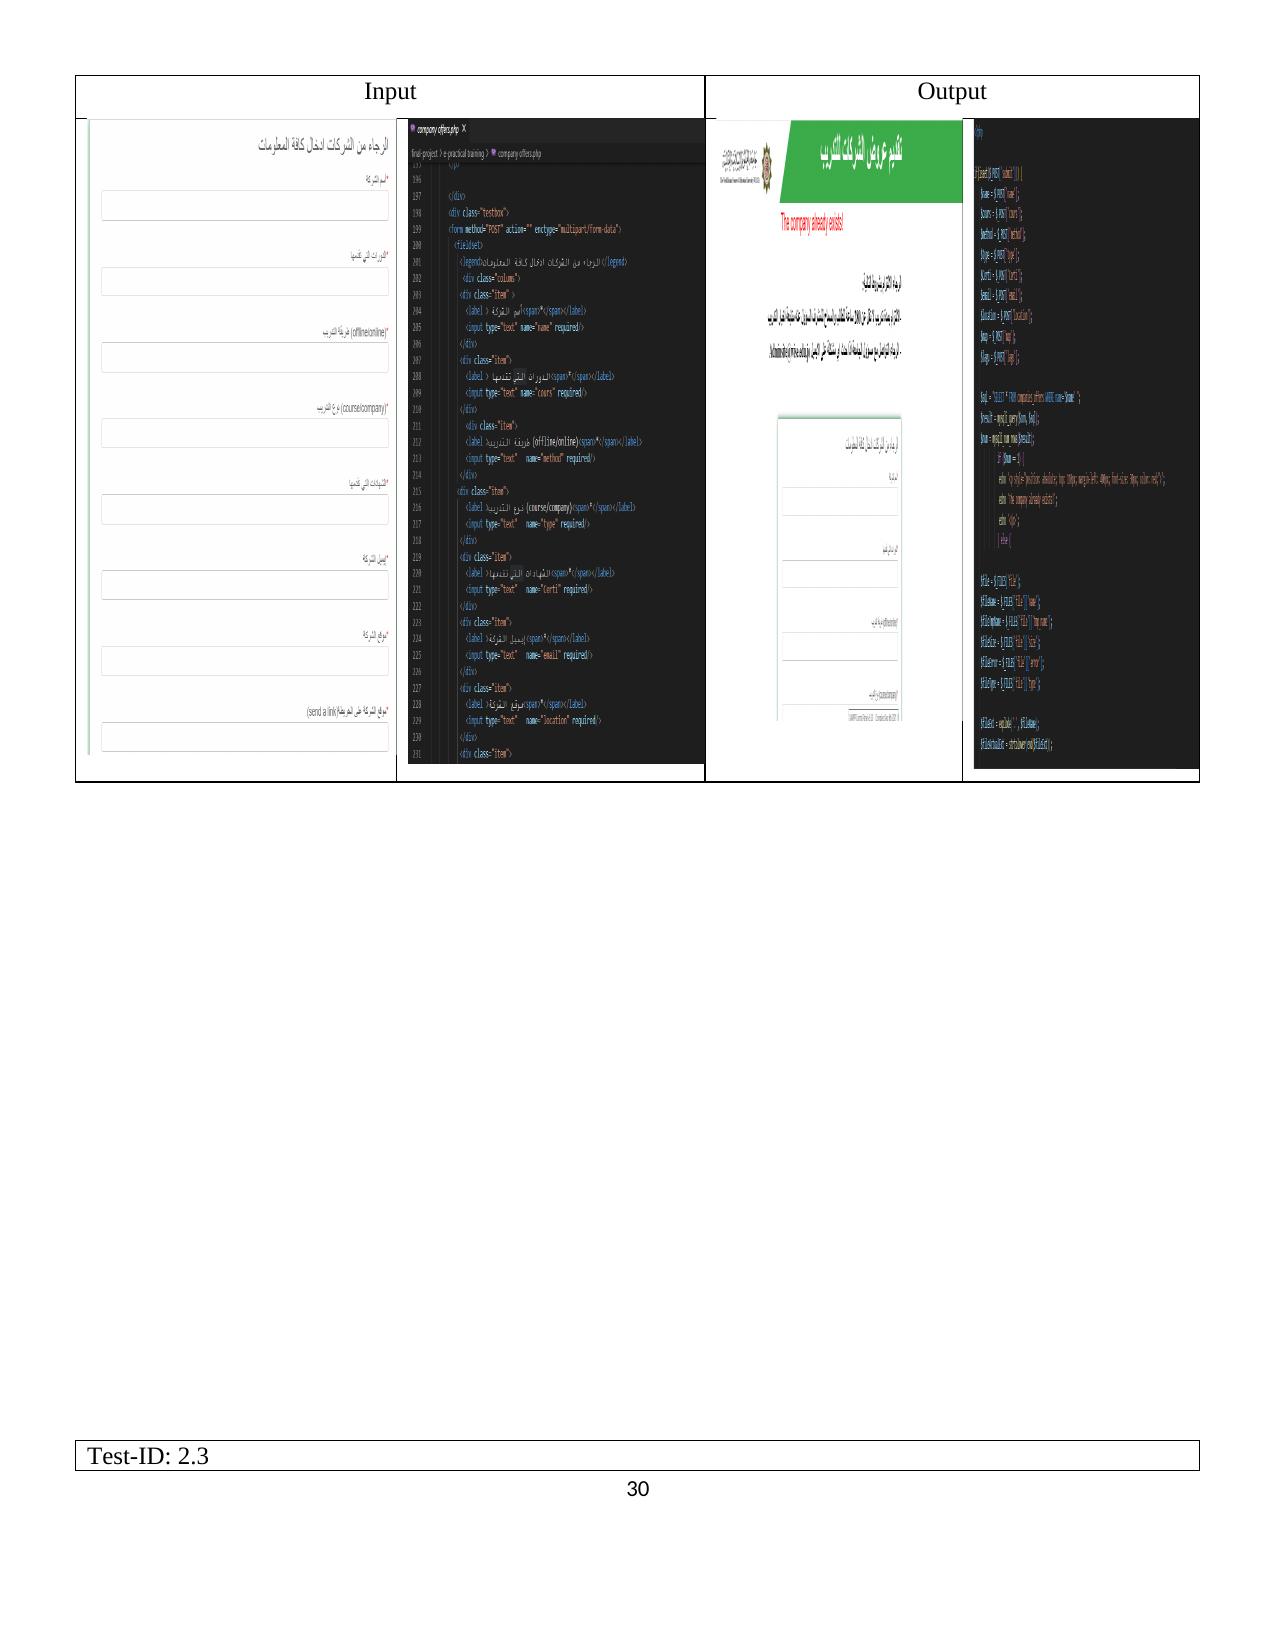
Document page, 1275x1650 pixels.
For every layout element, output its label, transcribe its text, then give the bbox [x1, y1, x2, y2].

table_cell [706, 119, 962, 781]
table_cell [76, 119, 396, 781]
picture [716, 118, 963, 721]
picture [973, 118, 1199, 769]
picture [86, 118, 397, 755]
picture [408, 118, 705, 764]
table_cell Output [706, 76, 1199, 118]
table_cell [963, 119, 1199, 781]
table_cell Input [76, 76, 704, 118]
table_header Test-ID: 2.3 [76, 1441, 1199, 1470]
table_cell [397, 119, 704, 781]
